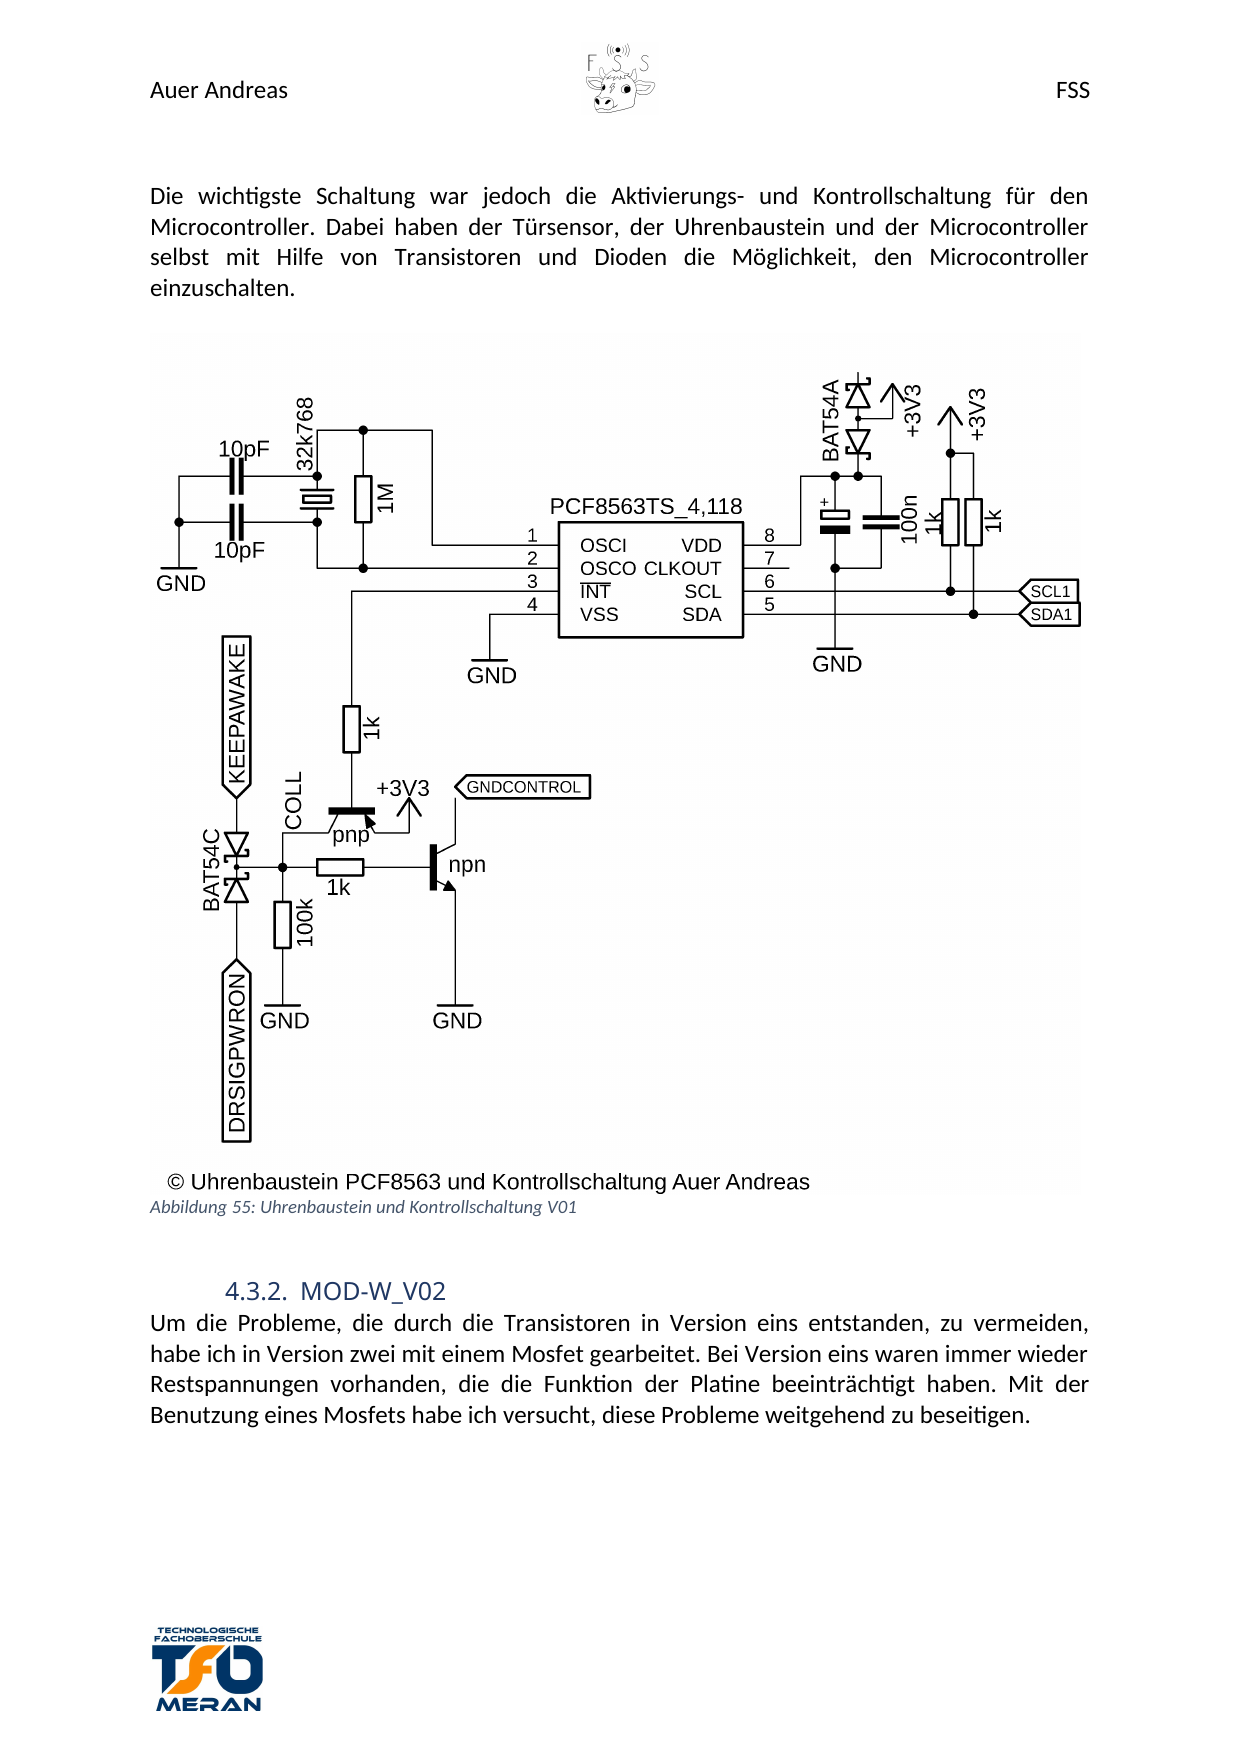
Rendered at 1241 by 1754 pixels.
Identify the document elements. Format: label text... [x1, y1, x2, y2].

picture [150, 333, 1082, 1195]
text Abbildung 55: Uhrenbaustein und Kontrollschaltung V01 [150, 1195, 1090, 1218]
picture [150, 1626, 263, 1711]
text Um die Probleme, die durch die Transistoren in Version eins entstanden, zu vermeiden, habe ich in Version zwei mit einem Mosfet gearbeitet. Bei Version eins waren immer wieder Restspannungen vorhanden, die die Funktion der Platine beeinträchtigt haben. Mit der Benutzung eines Mosfets habe ich versucht, diese Probleme weitgehend zu beseitigen. [150, 1307, 1090, 1429]
text Die wichtigste Schaltung war jedoch die Aktivierungs- und Kontrollschaltung für den Microcontroller. Dabei haben der Türsensor, der Uhrenbaustein und der Microcontroller selbst mit Hilfe von Transistoren und Dioden die Möglichkeit, den Microcontroller einzuschalten. [150, 181, 1090, 303]
subtitle MOD-W_V02 [225, 1273, 1090, 1307]
picture [581, 42, 659, 115]
